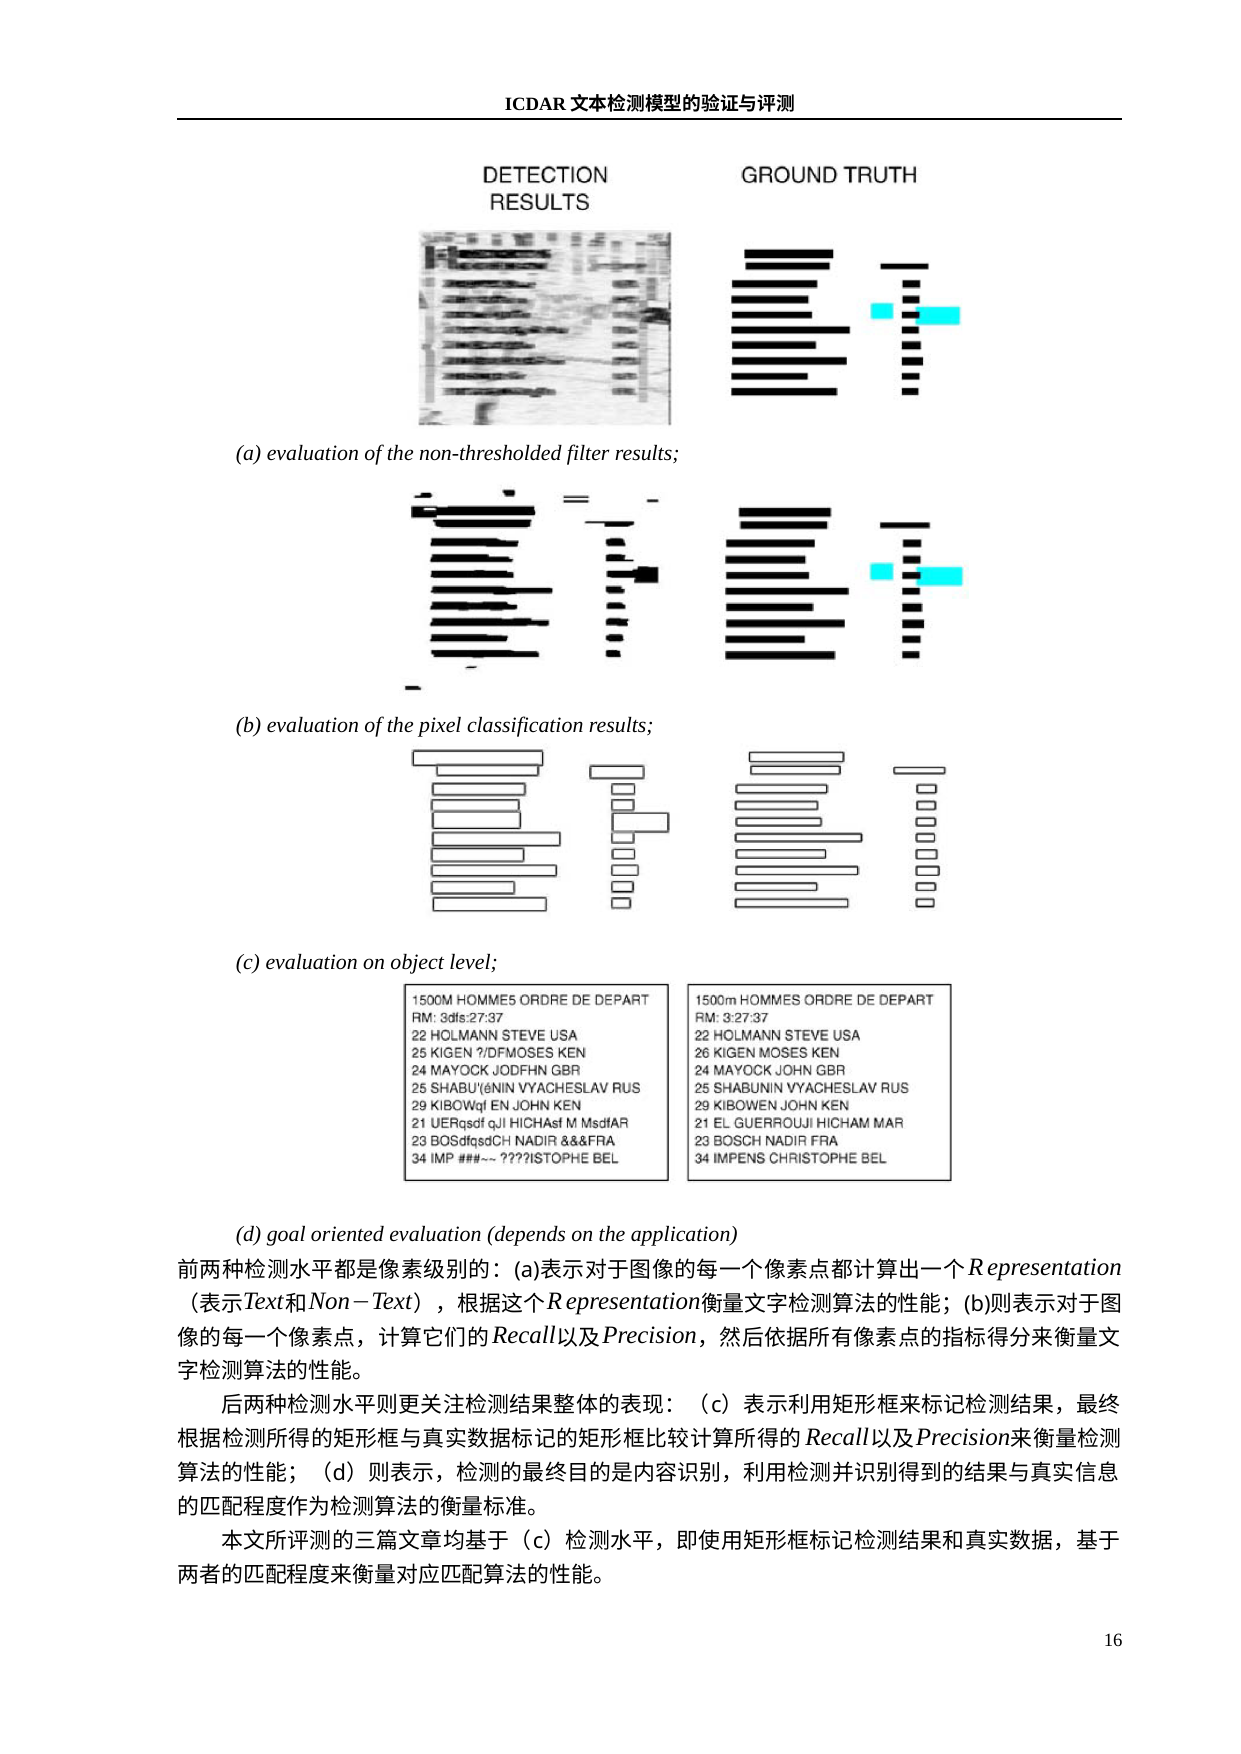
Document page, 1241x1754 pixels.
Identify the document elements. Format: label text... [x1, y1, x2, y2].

text 本文所评测的三篇文章均基于（c）检测水平，即使用矩形框标记检测结果和真实数据，基于两者的匹配程度来衡量对应匹配算法的性能。 [177, 1522, 1122, 1590]
text (c) evaluation on object level; [177, 945, 1122, 979]
picture [395, 163, 963, 435]
text (b) evaluation of the pixel classification results; [177, 707, 1122, 741]
picture [403, 741, 954, 919]
picture [387, 469, 970, 700]
text 前两种检测水平都是像素级别的：(a)表示对于图像的每一个像素点都计算出一个（表示和），根据这个衡量文字检测算法的性能；(b)则表示对于图像的每一个像素点，计算它们的以及，然后依据所有像素点的指标得分来衡量文字检测算法的性能。 [177, 1251, 1122, 1386]
text 后两种检测水平则更关注检测结果整体的表现：（c）表示利用矩形框来标记检测结果，最终根据检测所得的矩形框与真实数据标记的矩形框比较计算所得的以及来衡量检测算法的性能；（d）则表示，检测的最终目的是内容识别，利用检测并识别得到的结果与真实信息的匹配程度作为检测算法的衡量标准。 [177, 1386, 1122, 1522]
picture [400, 978, 958, 1186]
text (a) evaluation of the non-thresholded filter results; [177, 436, 1122, 469]
text (d) goal oriented evaluation (depends on the application) [177, 1217, 1122, 1251]
